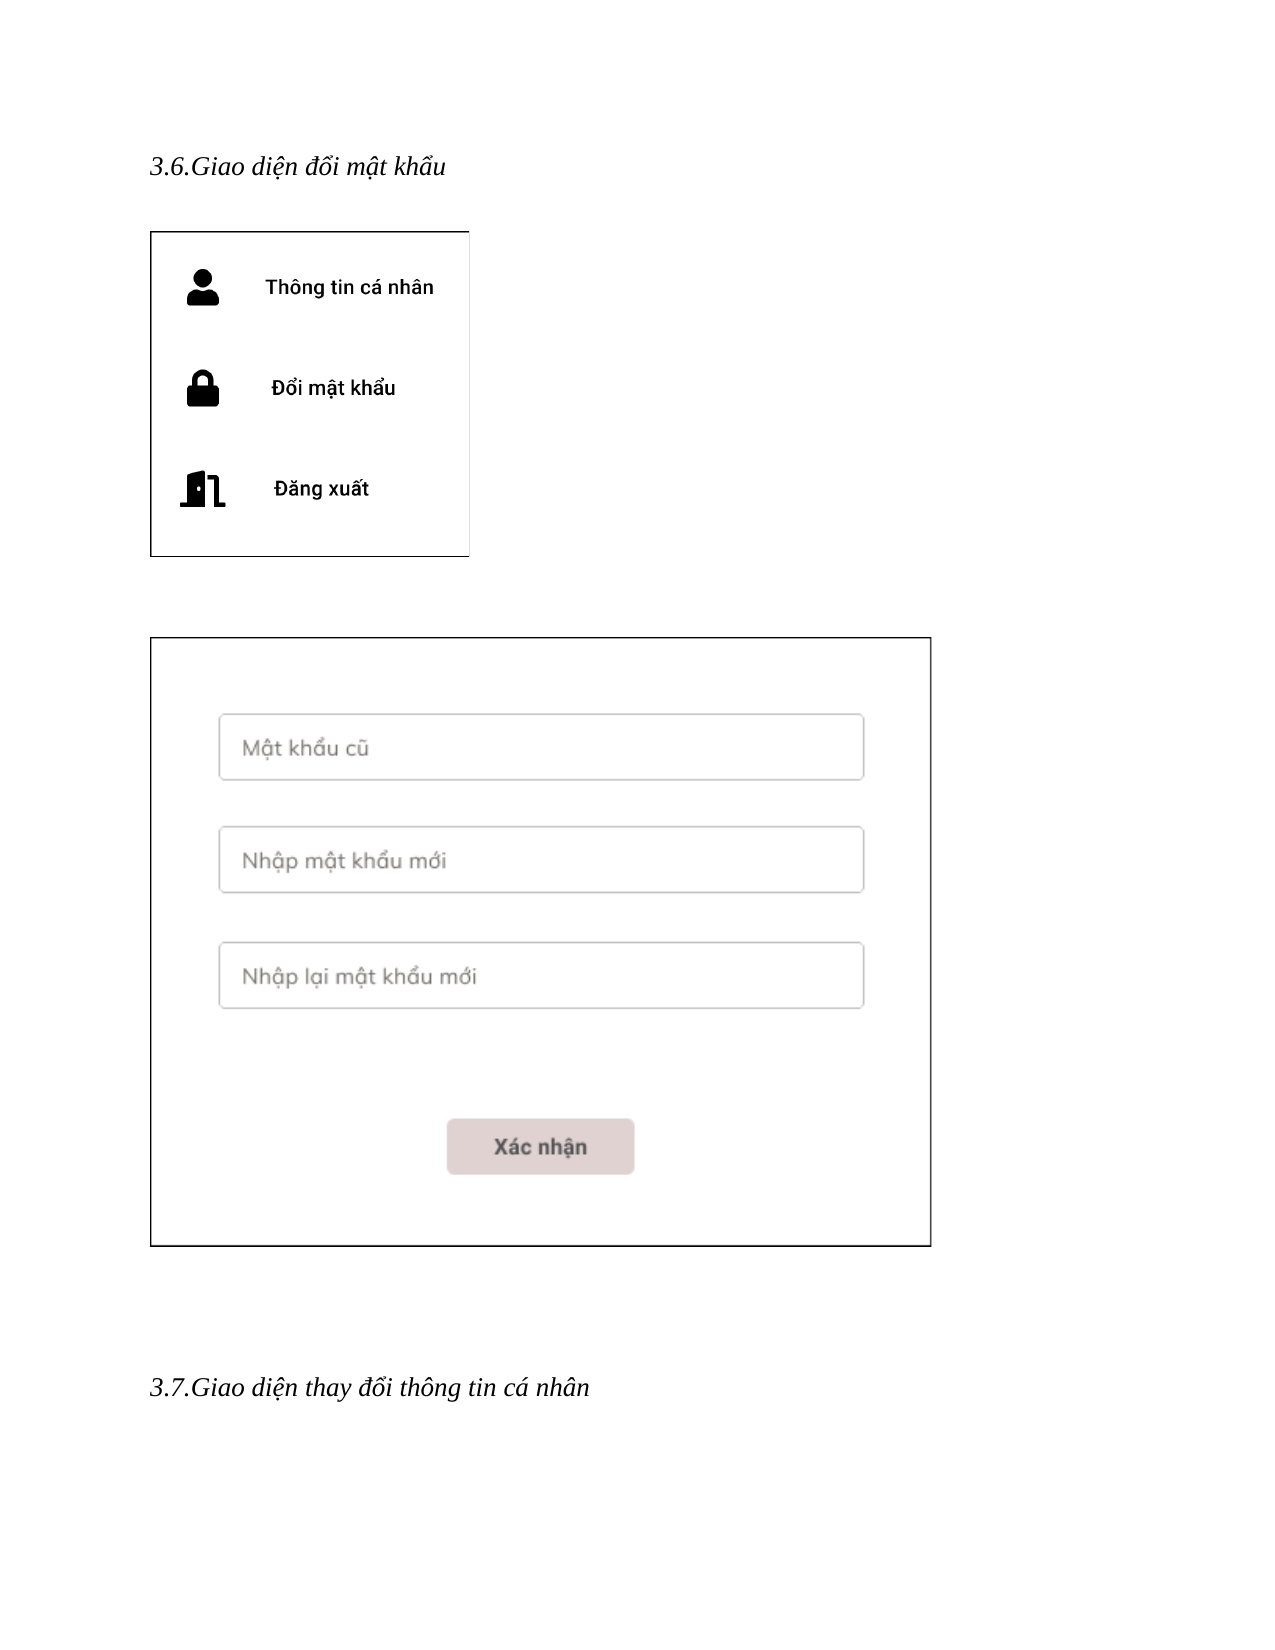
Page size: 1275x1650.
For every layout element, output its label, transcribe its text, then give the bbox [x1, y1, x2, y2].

picture [150, 637, 932, 1247]
picture [150, 231, 470, 557]
text 3.7.Giao diện thay đổi thông tin cá nhân [150, 1371, 1125, 1402]
text 3.6.Giao diện đổi mật khẩu [150, 150, 1125, 181]
